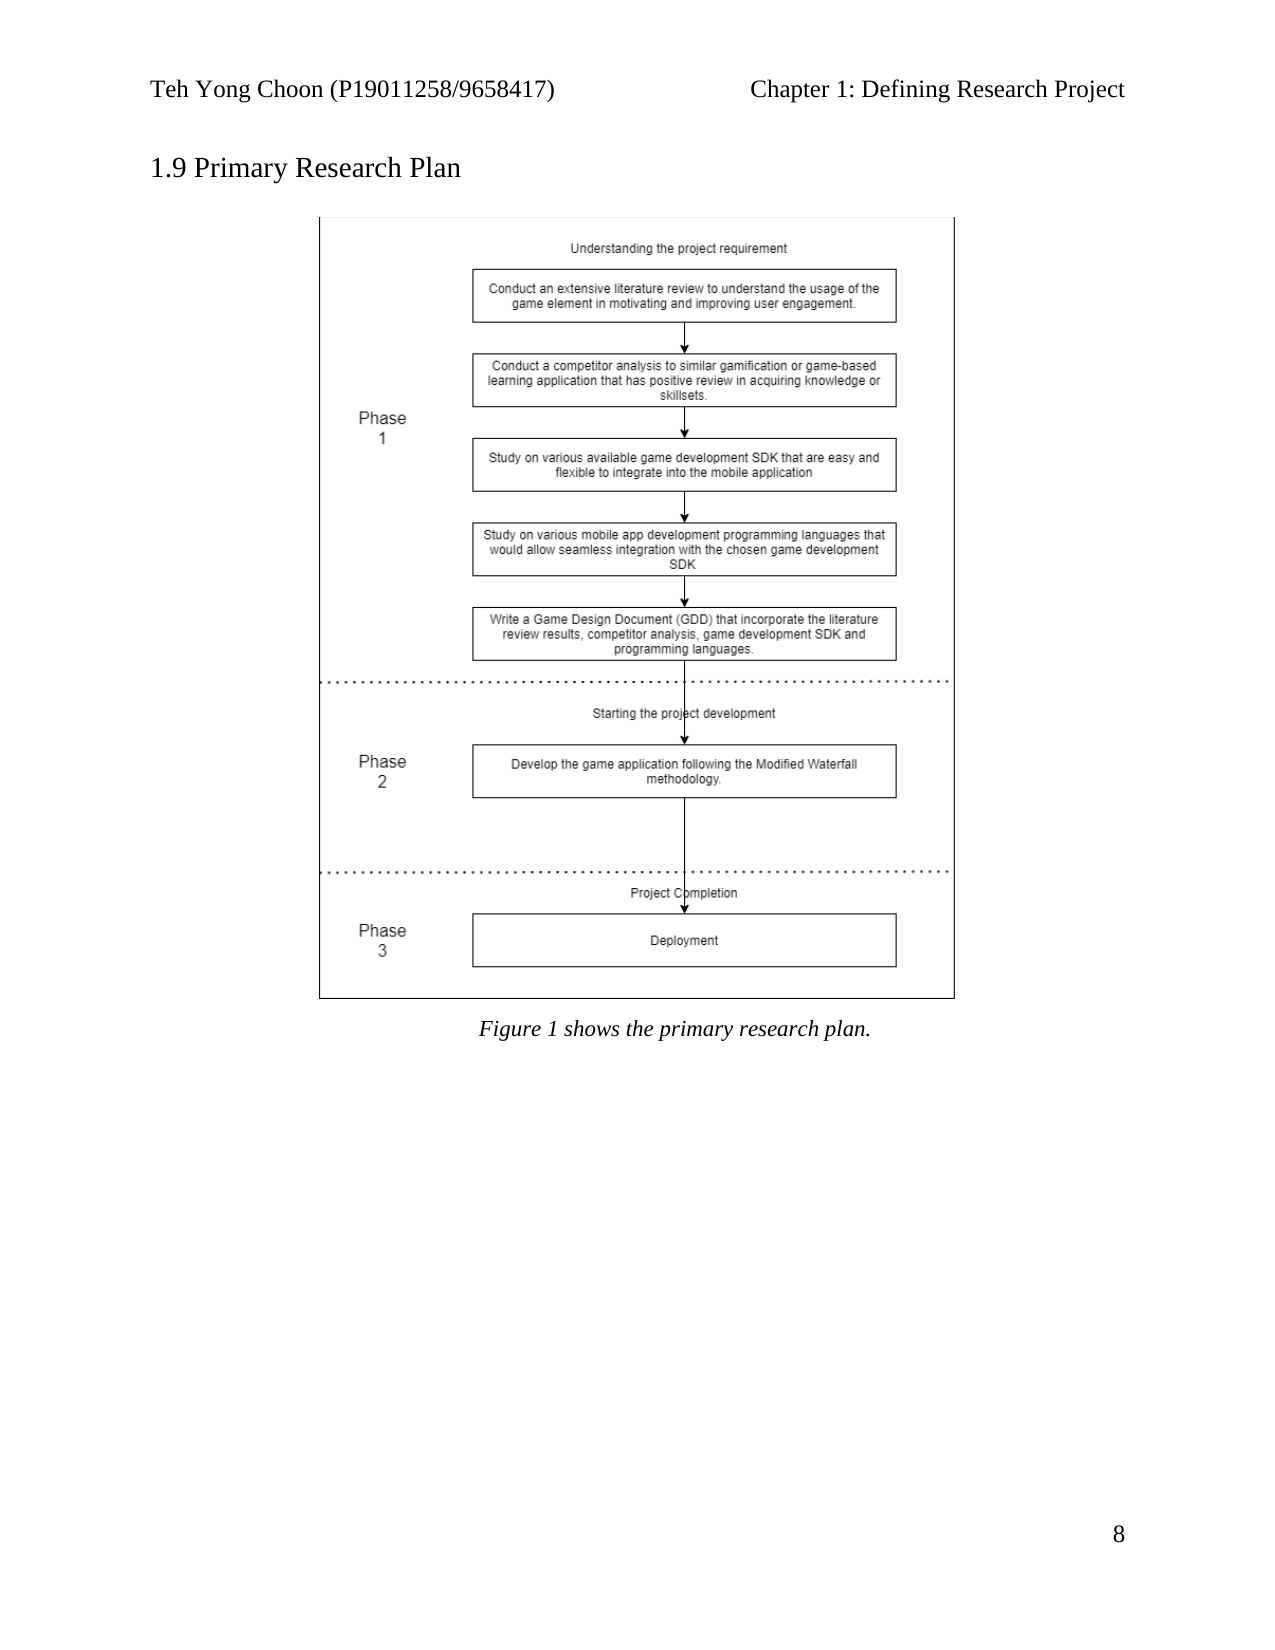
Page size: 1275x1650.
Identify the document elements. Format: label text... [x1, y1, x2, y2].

subtitle Primary Research Plan [150, 150, 1125, 183]
picture [318, 217, 957, 999]
